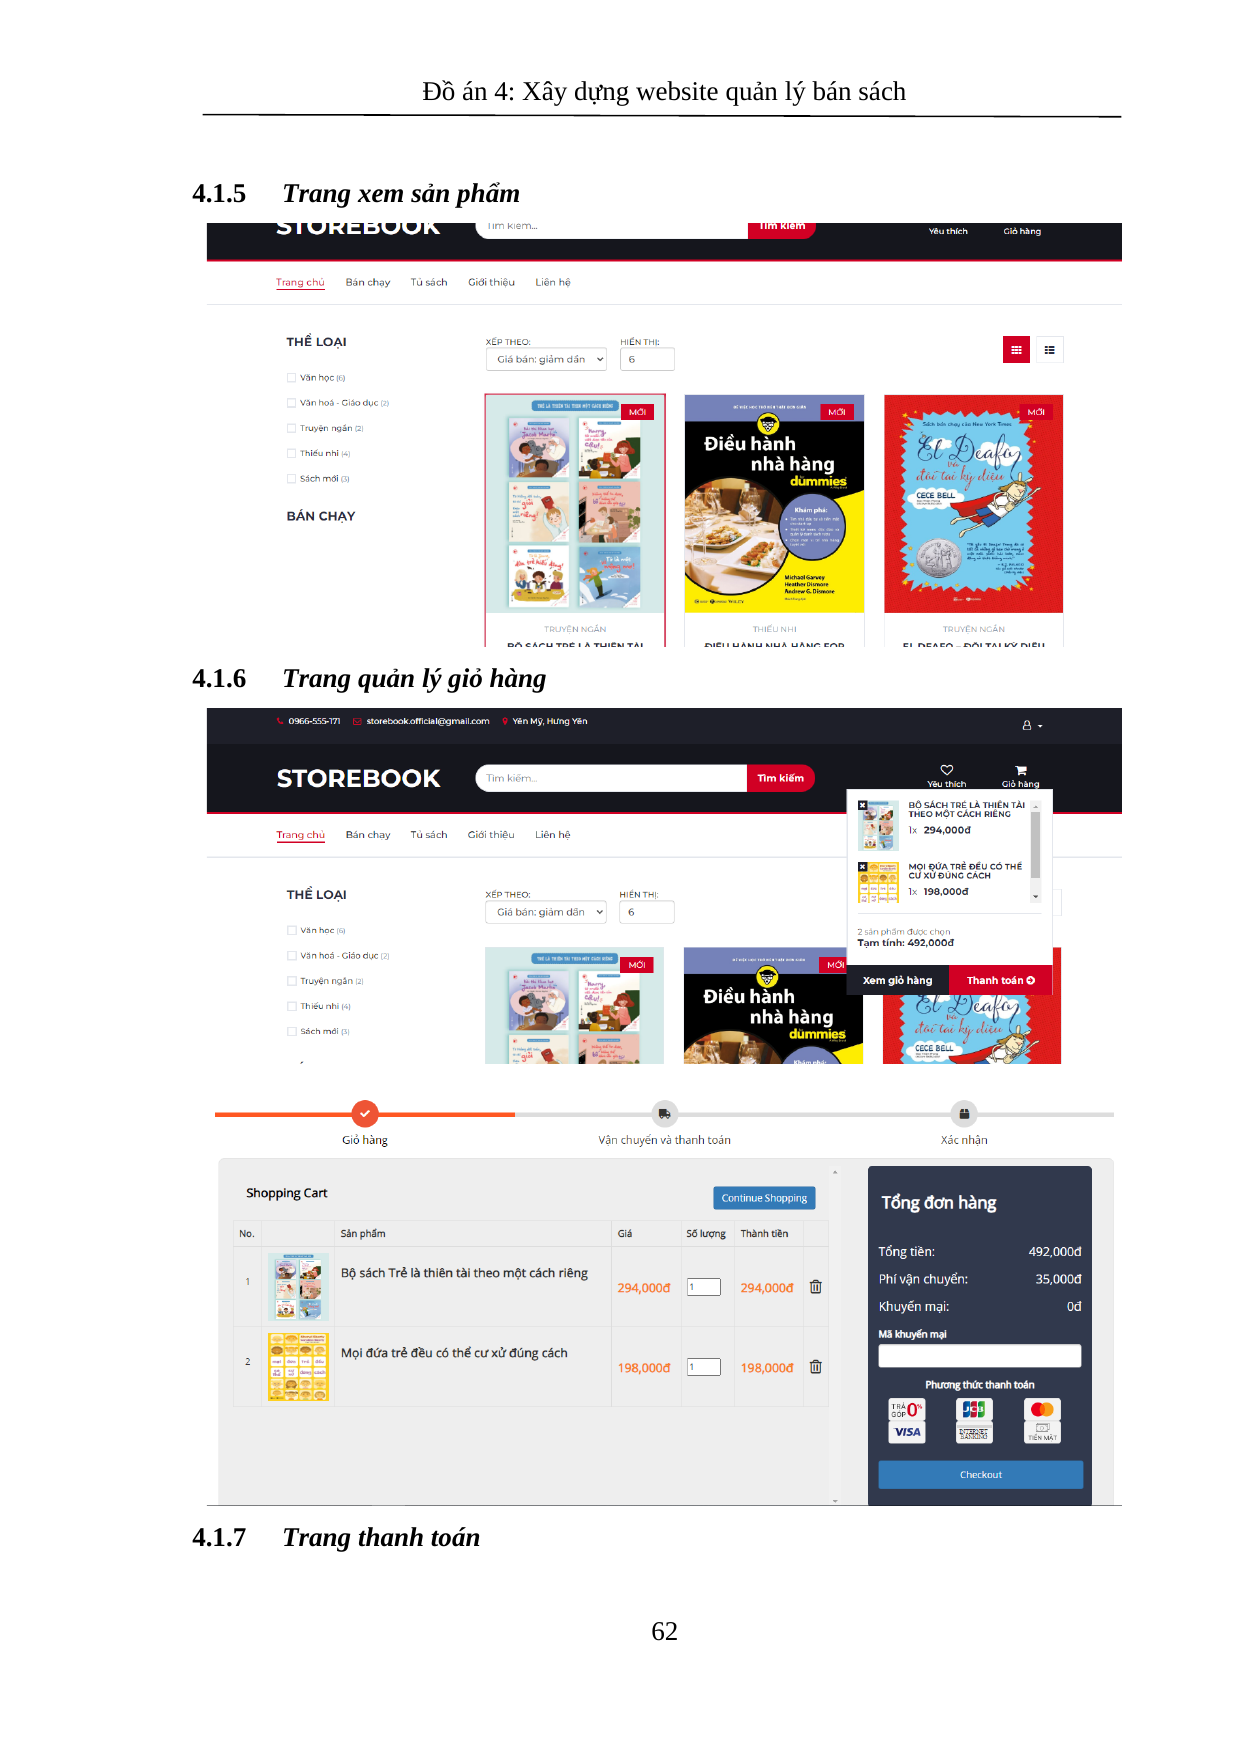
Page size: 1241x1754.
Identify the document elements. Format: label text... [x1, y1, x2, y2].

list Trang xem sản phẩm [192, 177, 1122, 208]
picture [206, 1078, 1122, 1506]
picture [206, 223, 1122, 647]
list Trang quản lý giỏ hàng [192, 662, 1122, 693]
list Trang thanh toán [192, 1521, 1122, 1552]
picture [206, 708, 1122, 1064]
